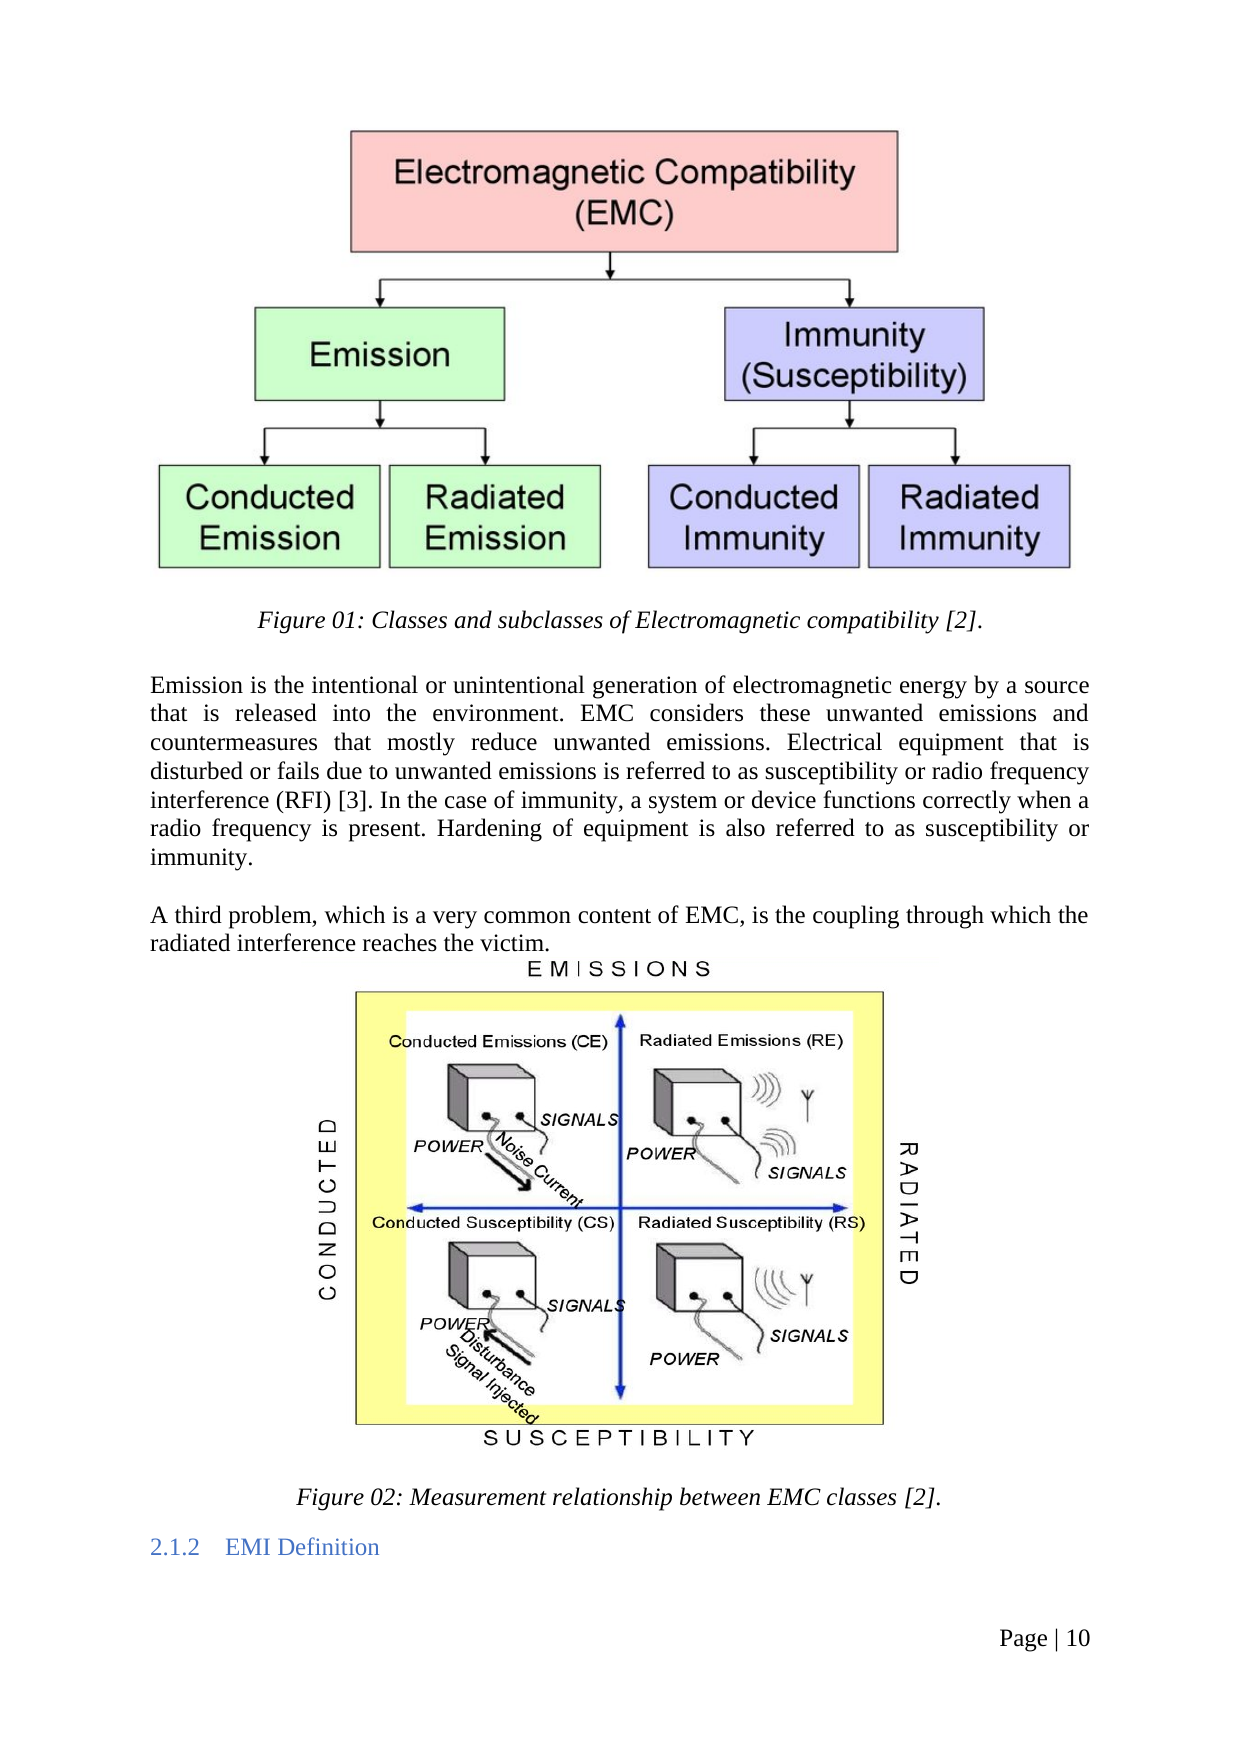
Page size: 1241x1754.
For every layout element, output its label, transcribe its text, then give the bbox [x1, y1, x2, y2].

picture [150, 118, 1080, 577]
subtitle EMI Definition [150, 1532, 1090, 1561]
text Figure 02: Measurement relationship between EMC classes. [150, 1482, 1090, 1511]
text Emission is the intentional or unintentional generation of electromagnetic energy by a source that is released into the environment. EMC considers these unwanted emissions and countermeasures that mostly reduce unwanted emissions. Electrical equipment that is disturbed or fails due to unwanted emissions is referred to as susceptibility or radio frequency interference (RFI). In the case of immunity, a system or device functions correctly when a radio frequency is present. Hardening of equipment is also referred to as susceptibility or immunity. A third problem, which is a very common content of EMC, is the coupling through which the radiated interference reaches the victim. [150, 670, 1090, 957]
text Figure 01: Classes and subclasses of Electromagnetic compatibility. [150, 606, 1090, 634]
picture [301, 957, 940, 1454]
